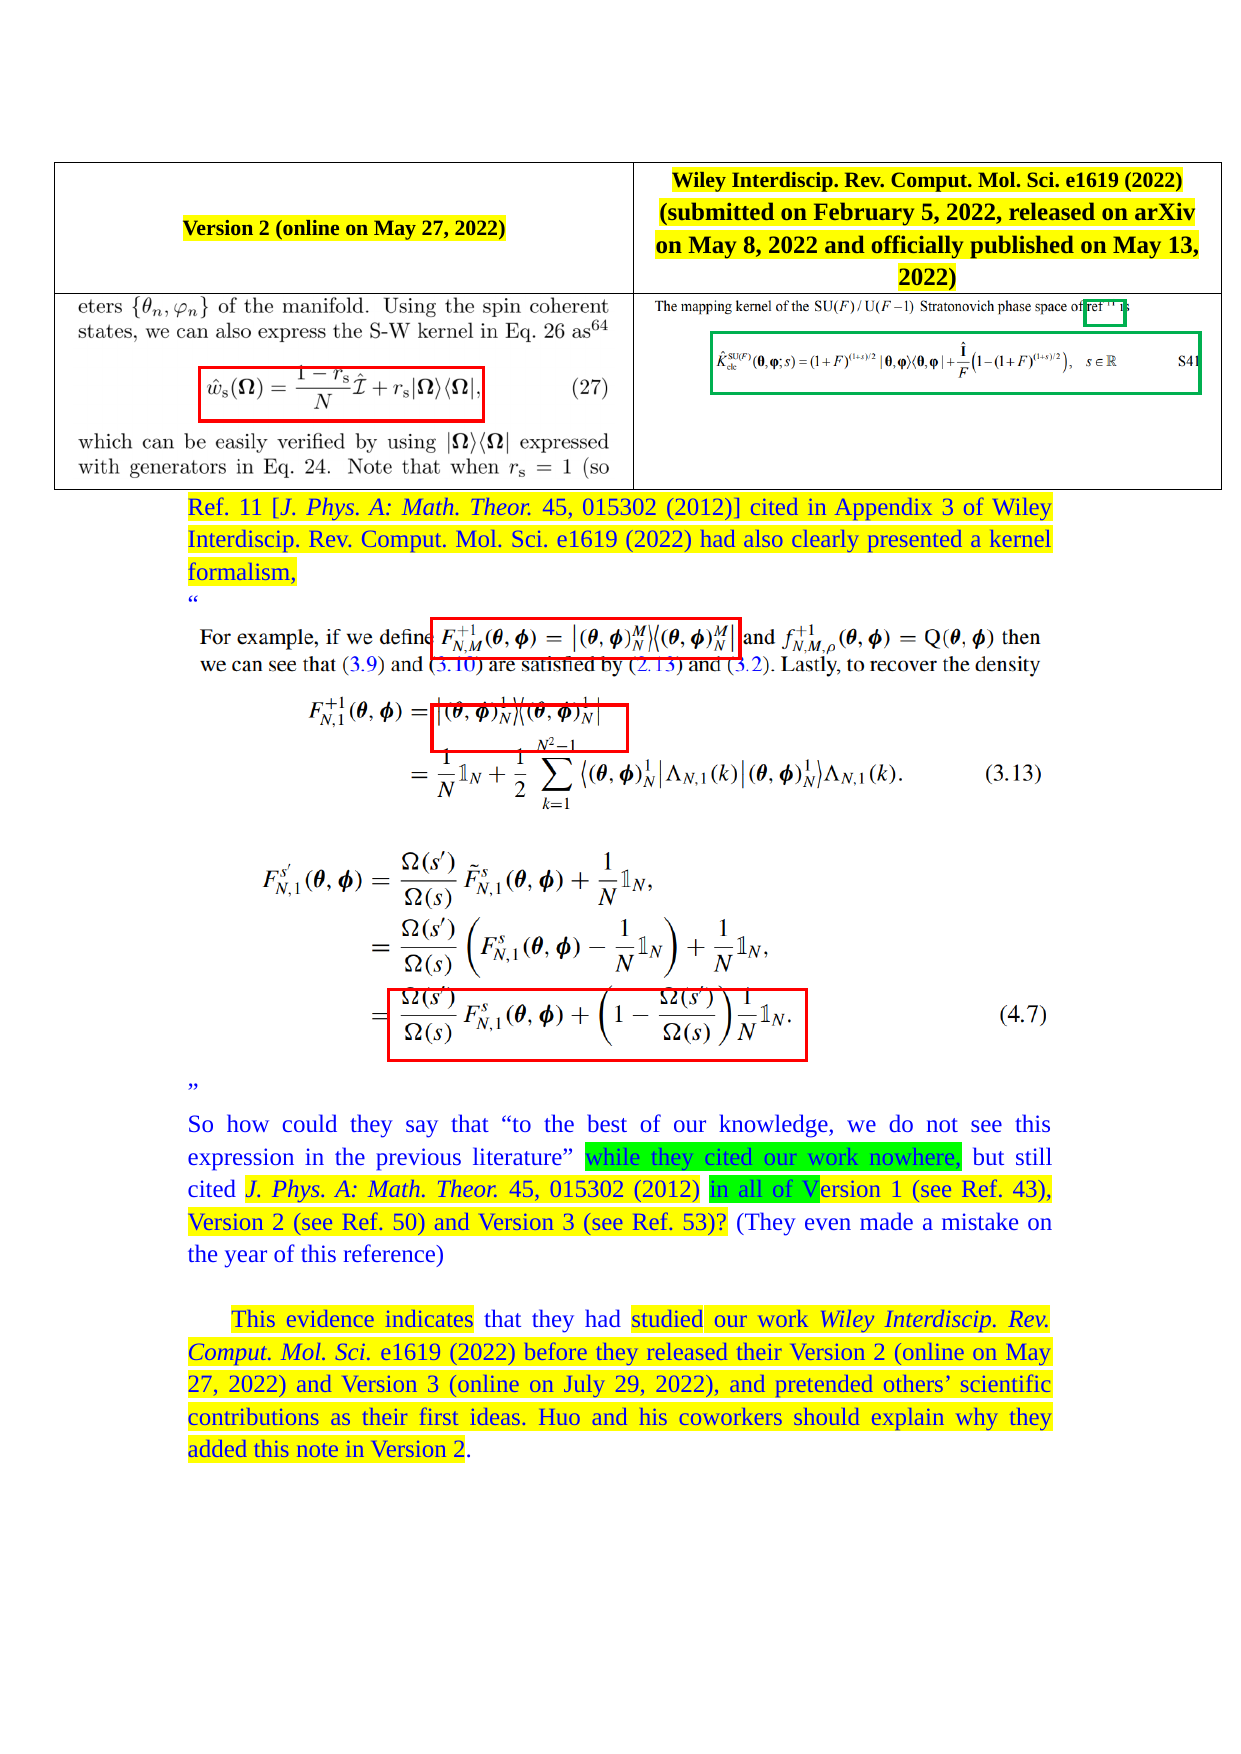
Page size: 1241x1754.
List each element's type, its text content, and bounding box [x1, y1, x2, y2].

table_cell [55, 294, 633, 489]
picture [187, 685, 1053, 817]
picture [390, 991, 805, 1055]
text Ref. 11 [J. Phys. A: Math. Theor. 45, 015302 (2012)] cited in Appendix 3 of Wiley Interdiscip. Rev. Comput. Mol. Sci. e1619 (2022) had also clearly presented a kernel formalism, [187, 490, 1053, 588]
picture [187, 620, 1053, 681]
picture [187, 847, 1053, 1055]
picture [713, 334, 1198, 381]
text This evidence indicates that they had studied our work Wiley Interdiscip. Rev. Comput. Mol. Sci. e1619 (2022) before they released their Version 2 (online on May 27, 2022) and Version 3 (online on July 29, 2022), and pretended others’ scientific contributions as their first ideas. Huo and his coworkers should explain why they added this note in Version 2. [187, 1303, 1053, 1465]
table_header Version 2 (online on May 27, 2022) [55, 163, 633, 293]
text ” [187, 1075, 1053, 1108]
picture [644, 294, 1210, 381]
picture [433, 620, 738, 657]
table_header Wiley Interdiscip. Rev. Comput. Mol. Sci. e1619 (2022) (submitted on February 5, 2022, released on arXiv on May 8, 2022 and officially published on May 13, 2022) [634, 163, 1221, 293]
text “ [187, 588, 1053, 620]
table_cell [634, 294, 1221, 489]
picture [72, 294, 616, 479]
text So how could they say that “to the best of our knowledge, we do not see this expression in the previous literature” while they cited our work nowhere, but still cited J. Phys. A: Math. Theor. 45, 015302 (2012) in all of Version 1 (see Ref. 43), Version 2 (see Ref. 50) and Version 3 (see Ref. 53)? (They even made a mistake on the year of this reference) [187, 1108, 1053, 1270]
